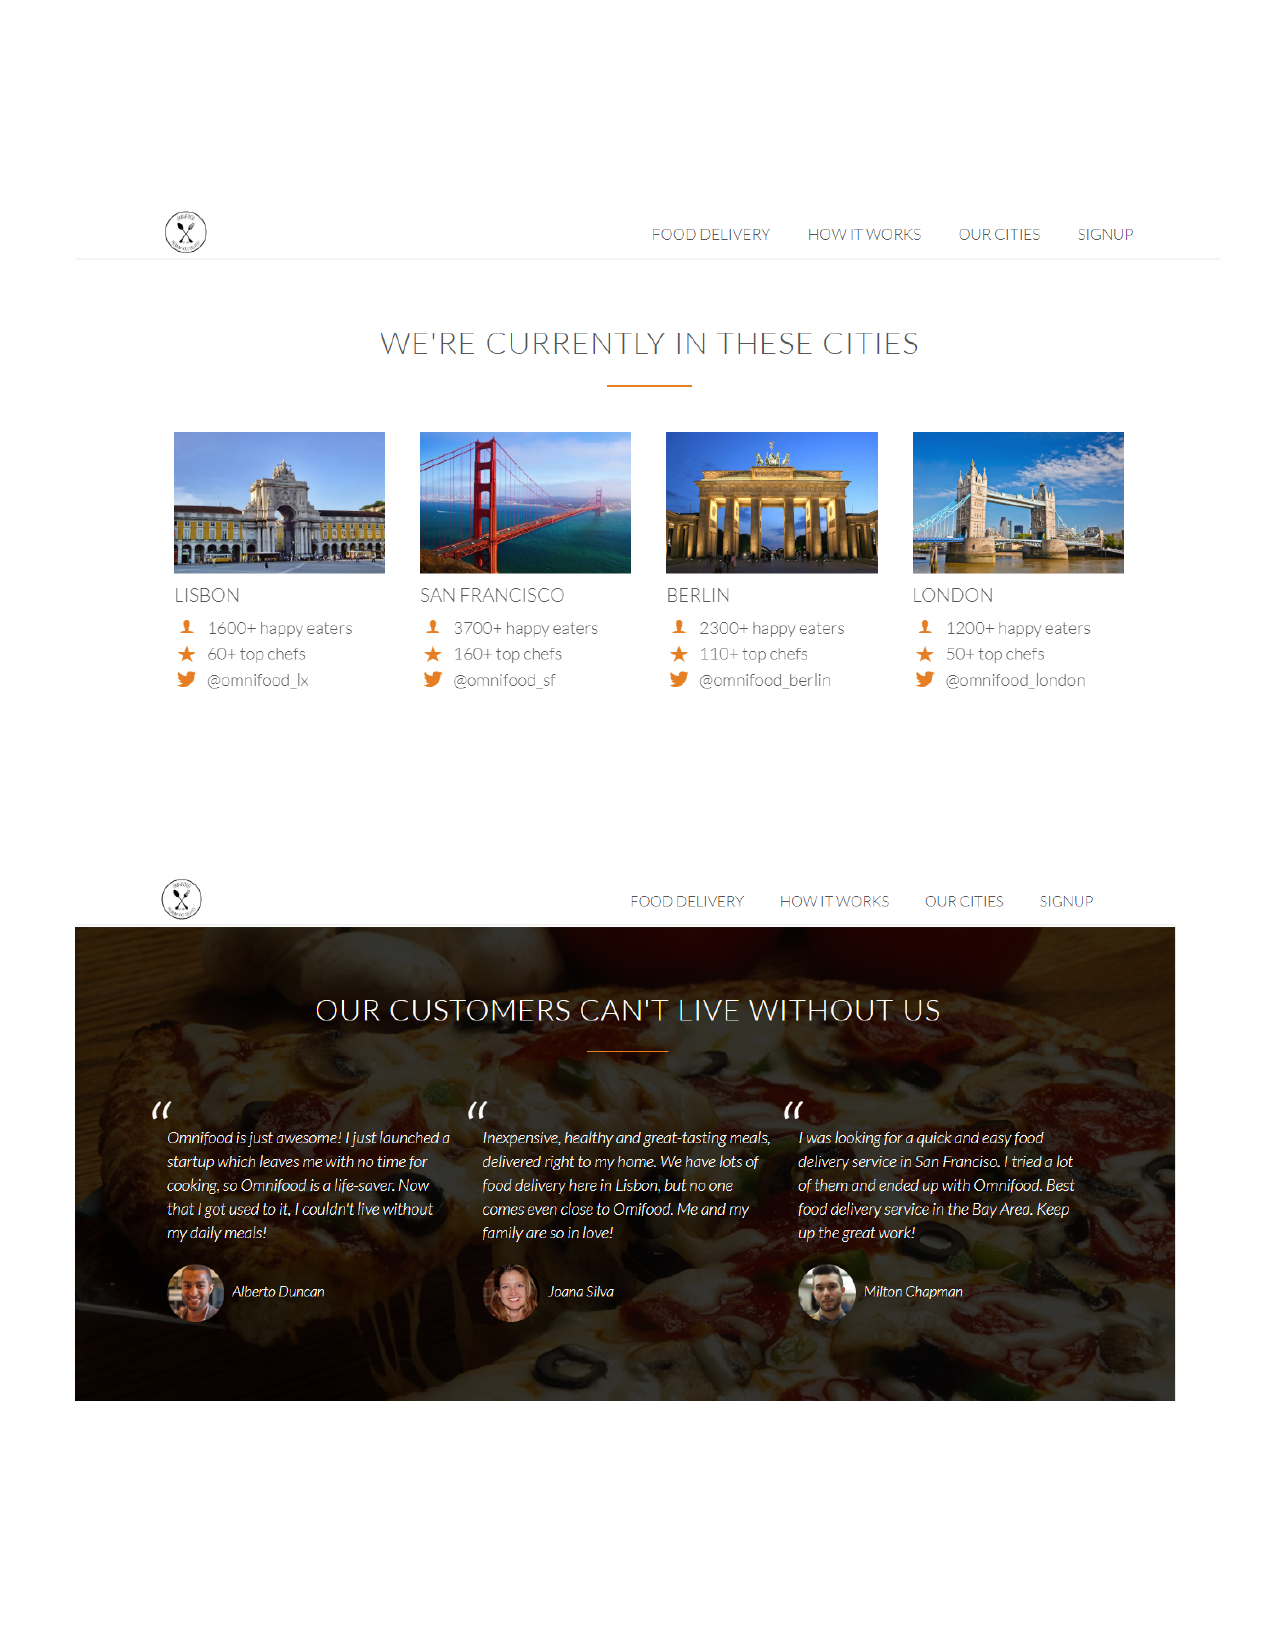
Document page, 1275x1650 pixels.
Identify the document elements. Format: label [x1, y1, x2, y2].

picture [75, 207, 1221, 725]
picture [75, 875, 1175, 1401]
